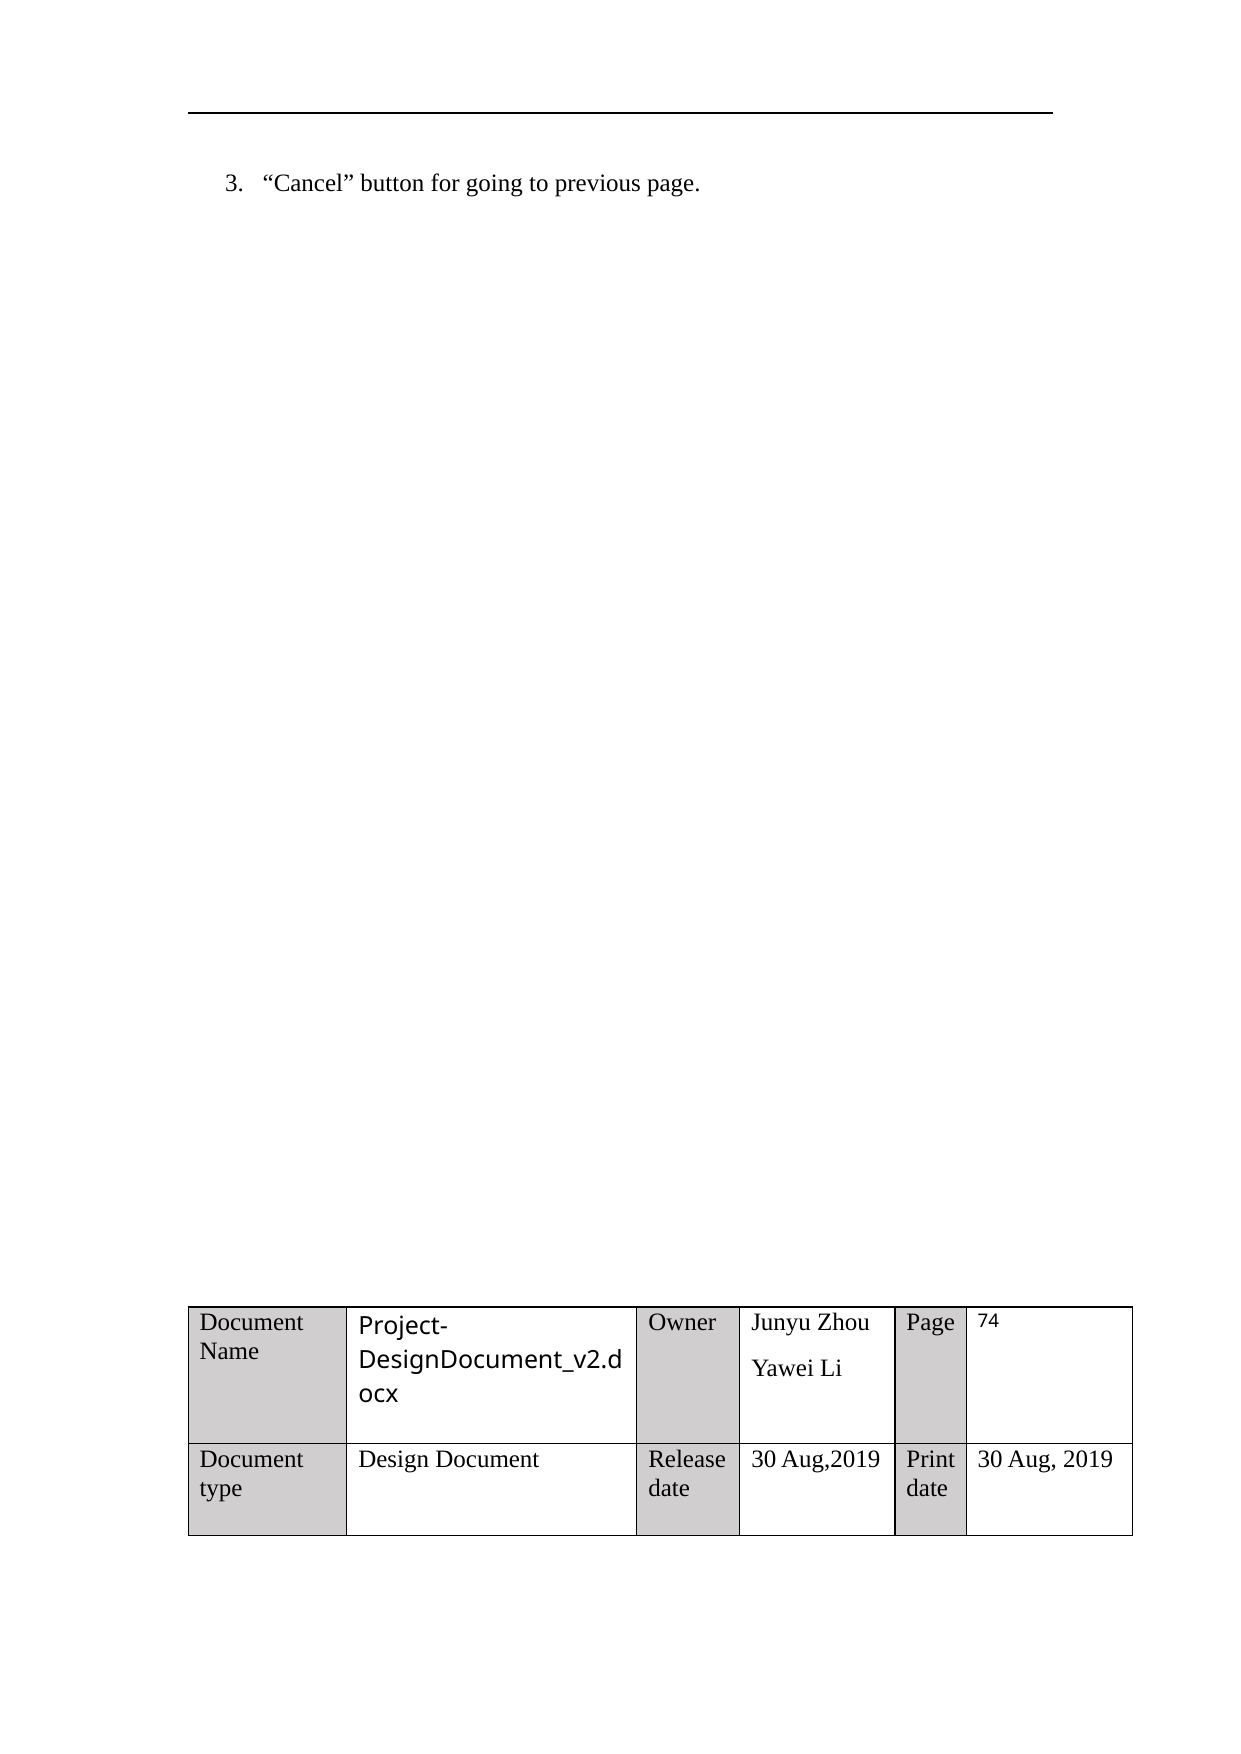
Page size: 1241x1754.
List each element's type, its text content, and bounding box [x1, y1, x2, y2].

list “Cancel” button for going to previous page. [225, 166, 1053, 200]
